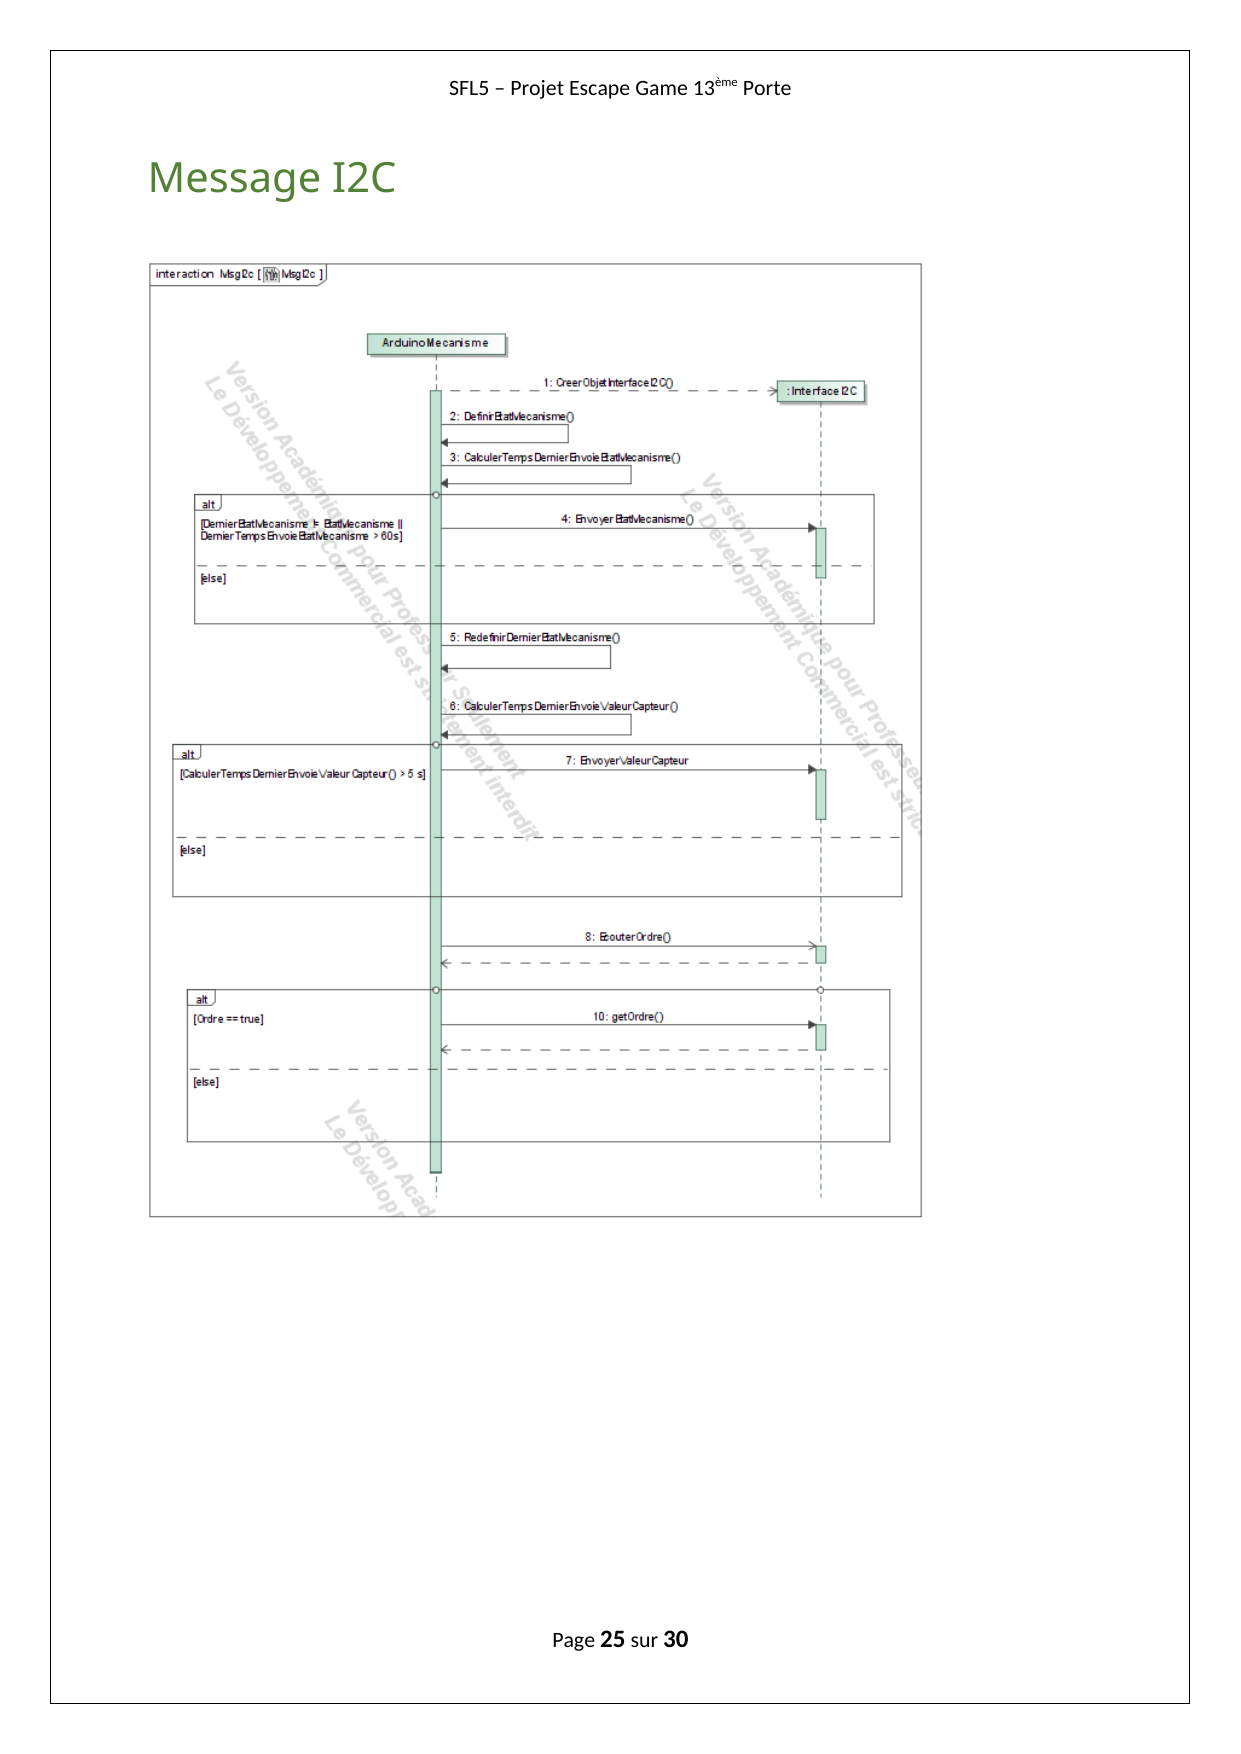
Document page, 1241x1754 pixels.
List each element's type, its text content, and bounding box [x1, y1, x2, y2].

picture [147, 261, 928, 1221]
